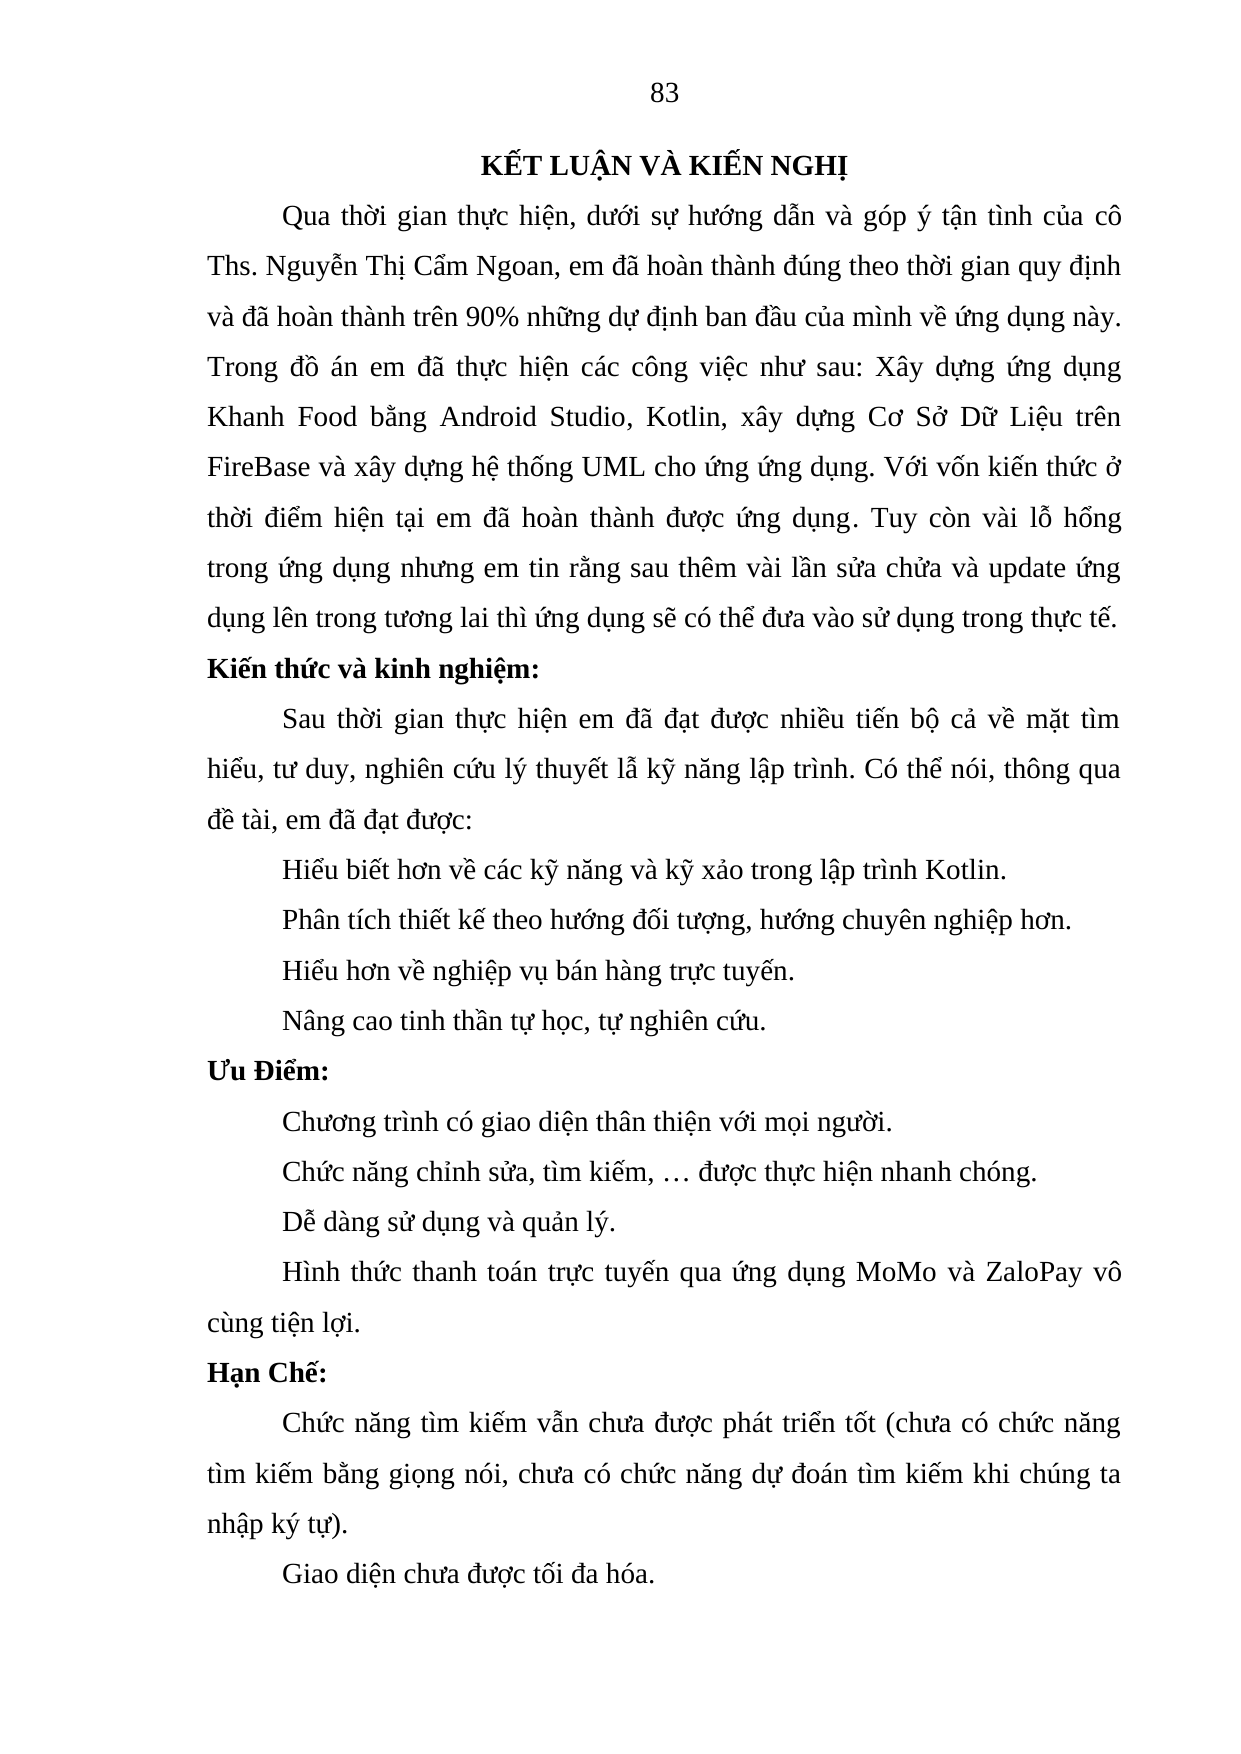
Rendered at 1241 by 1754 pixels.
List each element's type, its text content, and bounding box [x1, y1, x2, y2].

text Sau thời gian thực hiện em đã đạt được nhiều tiến bộ cả về mặt tìm hiểu, tư duy, nghiên cứu lý thuyết lẫ kỹ năng lập trình. Có thể nói, thông qua đề tài, em đã đạt được: [207, 701, 1122, 835]
text Kiến thức và kinh nghiệm: [207, 651, 1122, 684]
text Ưu Điểm: [207, 1053, 1122, 1087]
text Hình thức thanh toán trực tuyến qua ứng dụng MoMo và ZaloPay vô cùng tiện lợi. [207, 1254, 1122, 1338]
text Hiểu hơn về nghiệp vụ bán hàng trực tuyến. [207, 953, 1122, 986]
text Hiểu biết hơn về các kỹ năng và kỹ xảo trong lập trình Kotlin. [207, 852, 1122, 886]
text Nâng cao tinh thần tự học, tự nghiên cứu. [207, 1003, 1122, 1037]
text Dễ dàng sử dụng và quản lý. [207, 1204, 1122, 1238]
text Chức năng chỉnh sửa, tìm kiếm, … được thực hiện nhanh chóng. [207, 1154, 1122, 1187]
text Chương trình có giao diện thân thiện với mọi người. [207, 1104, 1122, 1137]
text Giao diện chưa được tối đa hóa. [207, 1556, 1122, 1590]
text Chức năng tìm kiếm vẫn chưa được phát triển tốt (chưa có chức năng tìm kiếm bằng giọng nói, chưa có chức năng dự đoán tìm kiếm khi chúng ta nhập ký tự). [207, 1406, 1122, 1540]
subtitle KẾT LUẬN VÀ KIẾN NGHỊ [207, 148, 1122, 181]
text Hạn Chế: [207, 1355, 1122, 1389]
text Qua thời gian thực hiện, dưới sự hướng dẫn và góp ý tận tình của cô Ths. Nguyễn Thị Cẩm Ngoan, em đã hoàn thành đúng theo thời gian quy định và đã hoàn thành trên 90% những dự định ban đầu của mình về ứng dụng này. Trong đồ án em đã thực hiện các công việc như sau: Xây dựng ứng dụng Khanh Food bằng Android Studio, Kotlin, xây dựng Cơ Sở Dữ Liệu trên FireBase và xây dựng hệ thống UML cho ứng ứng dụng. Với vốn kiến thức ở thời điểm hiện tại em đã hoàn thành được ứng dụng. Tuy còn vài lỗ hổng trong ứng dụng nhưng em tin rằng sau thêm vài lần sửa chửa và update ứng dụng lên trong tương lai thì ứng dụng sẽ có thể đưa vào sử dụng trong thực tế. [207, 198, 1122, 634]
text Phân tích thiết kế theo hướng đối tượng, hướng chuyên nghiệp hơn. [207, 902, 1122, 936]
